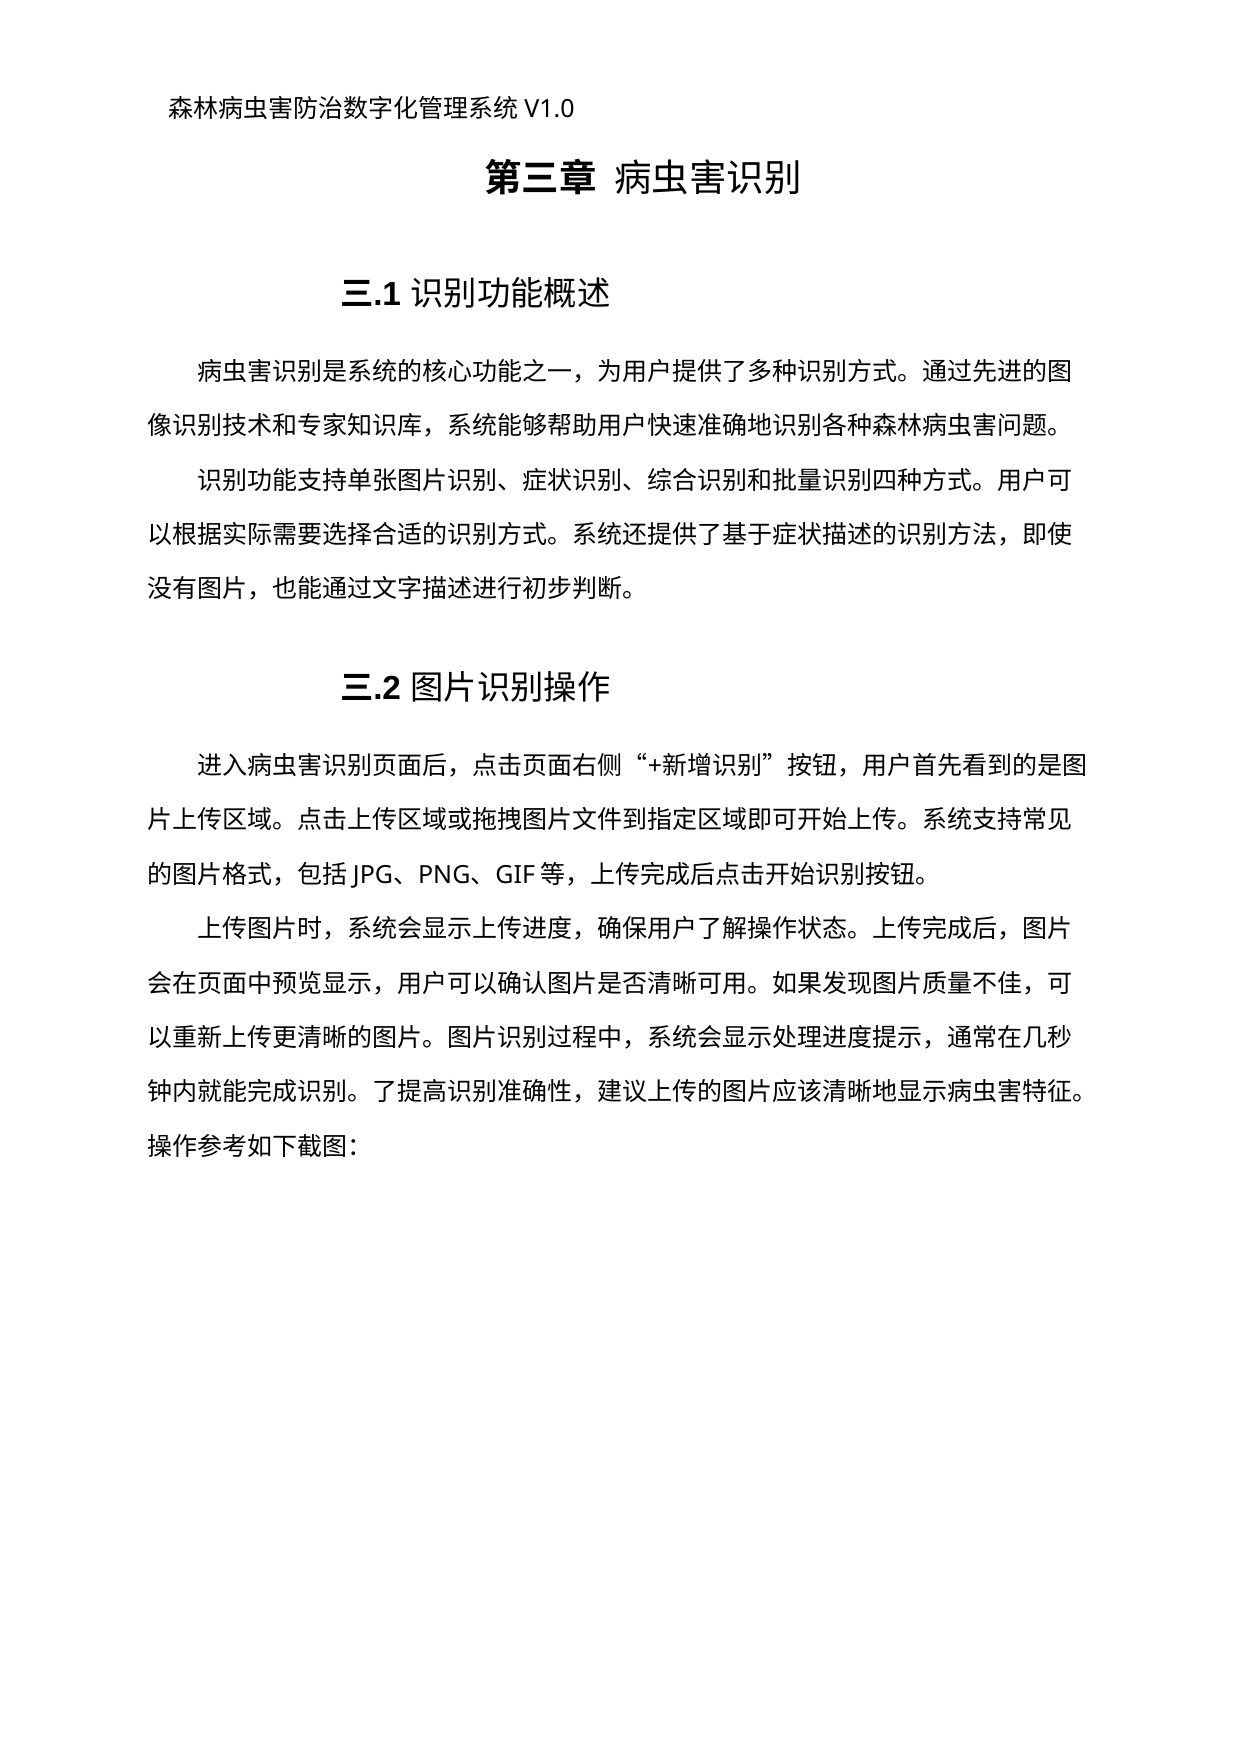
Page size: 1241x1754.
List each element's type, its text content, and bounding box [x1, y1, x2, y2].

text 病虫害识别是系统的核心功能之一，为用户提供了多种识别方式。通过先进的图像识别技术和专家知识库，系统能够帮助用户快速准确地识别各种森林病虫害问题。 [148, 351, 1092, 442]
subtitle 图片识别操作 [340, 661, 1092, 709]
subtitle 识别功能概述 [340, 267, 1092, 315]
subtitle 病虫害识别 [193, 148, 1092, 202]
text 上传图片时，系统会显示上传进度，确保用户了解操作状态。上传完成后，图片会在页面中预览显示，用户可以确认图片是否清晰可用。如果发现图片质量不佳，可以重新上传更清晰的图片。图片识别过程中，系统会显示处理进度提示，通常在几秒钟内就能完成识别。了提高识别准确性，建议上传的图片应该清晰地显示病虫害特征。 [148, 909, 1092, 1108]
text 识别功能支持单张图片识别、症状识别、综合识别和批量识别四种方式。用户可以根据实际需要选择合适的识别方式。系统还提供了基于症状描述的识别方法，即使没有图片，也能通过文字描述进行初步判断。 [148, 460, 1092, 605]
text 进入病虫害识别页面后，点击页面右侧“+新增识别”按钮，用户首先看到的是图片上传区域。点击上传区域或拖拽图片文件到指定区域即可开始上传。系统支持常见的图片格式，包括JPG、PNG、GIF等，上传完成后点击开始识别按钮。 [148, 746, 1092, 891]
text 操作参考如下截图： [148, 1126, 1092, 1162]
